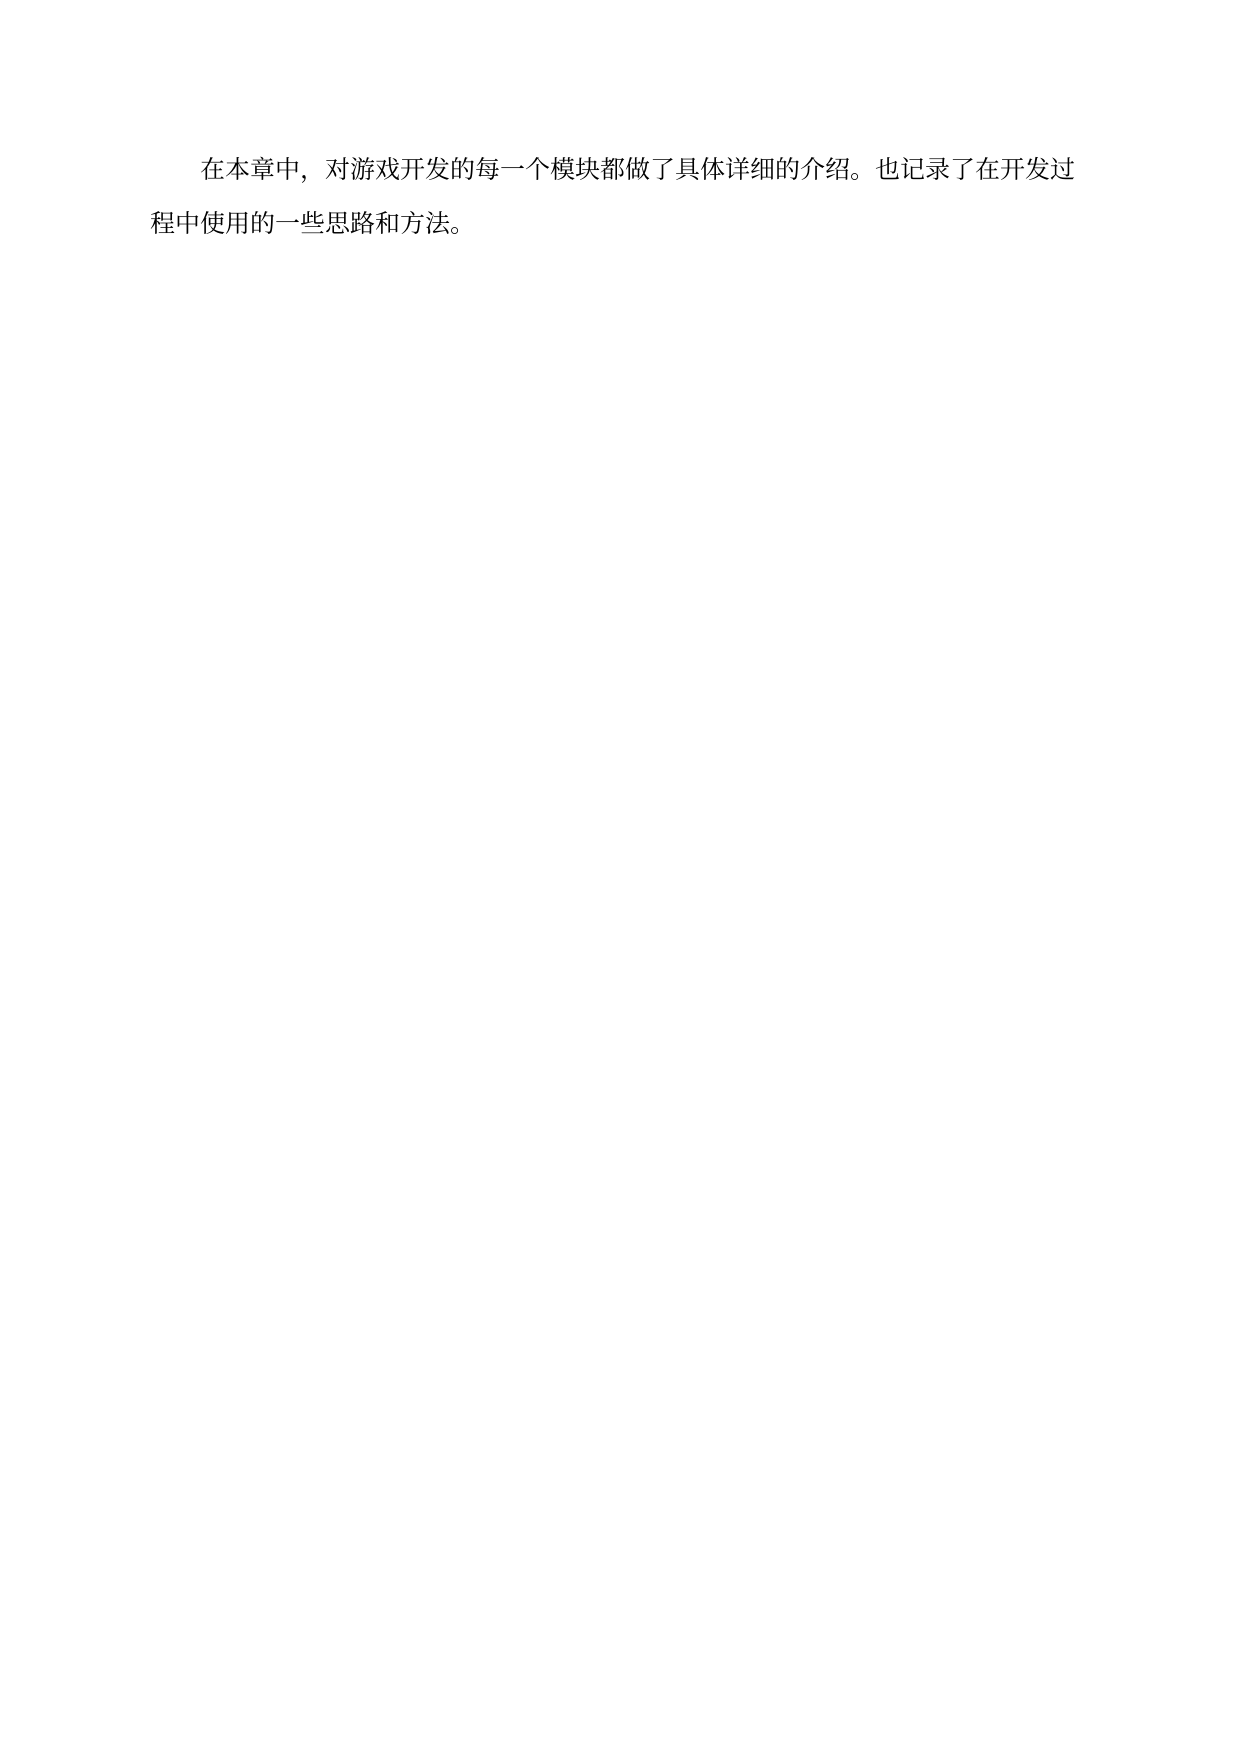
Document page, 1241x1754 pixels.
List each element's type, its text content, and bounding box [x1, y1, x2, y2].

text 在本章中，对游戏开发的每一个模块都做了具体详细的介绍。也记录了在开发过程中使用的一些思路和方法。 [150, 150, 1090, 240]
